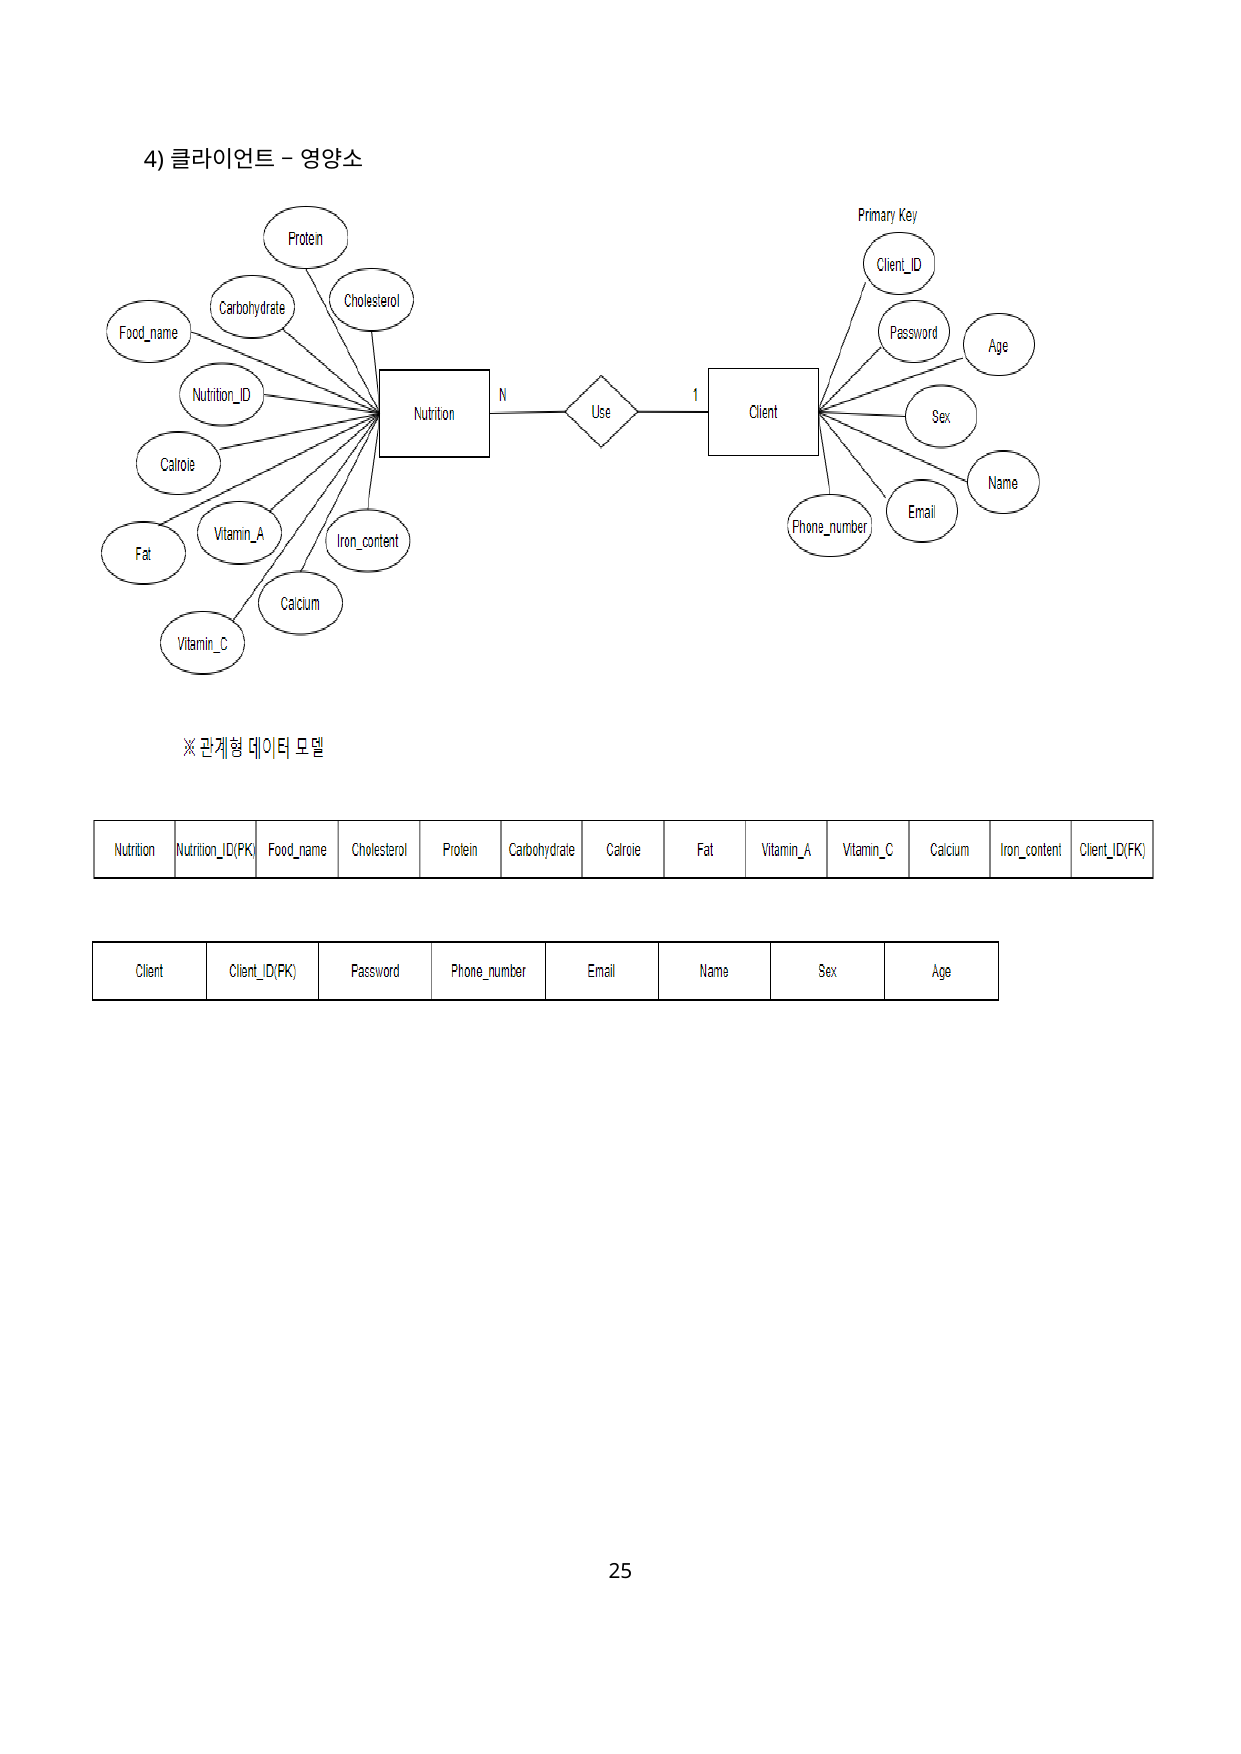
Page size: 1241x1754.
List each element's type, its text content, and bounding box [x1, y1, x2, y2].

text 4) 클라이언트 – 영양소 [75, 141, 1165, 174]
picture [75, 193, 1165, 1030]
